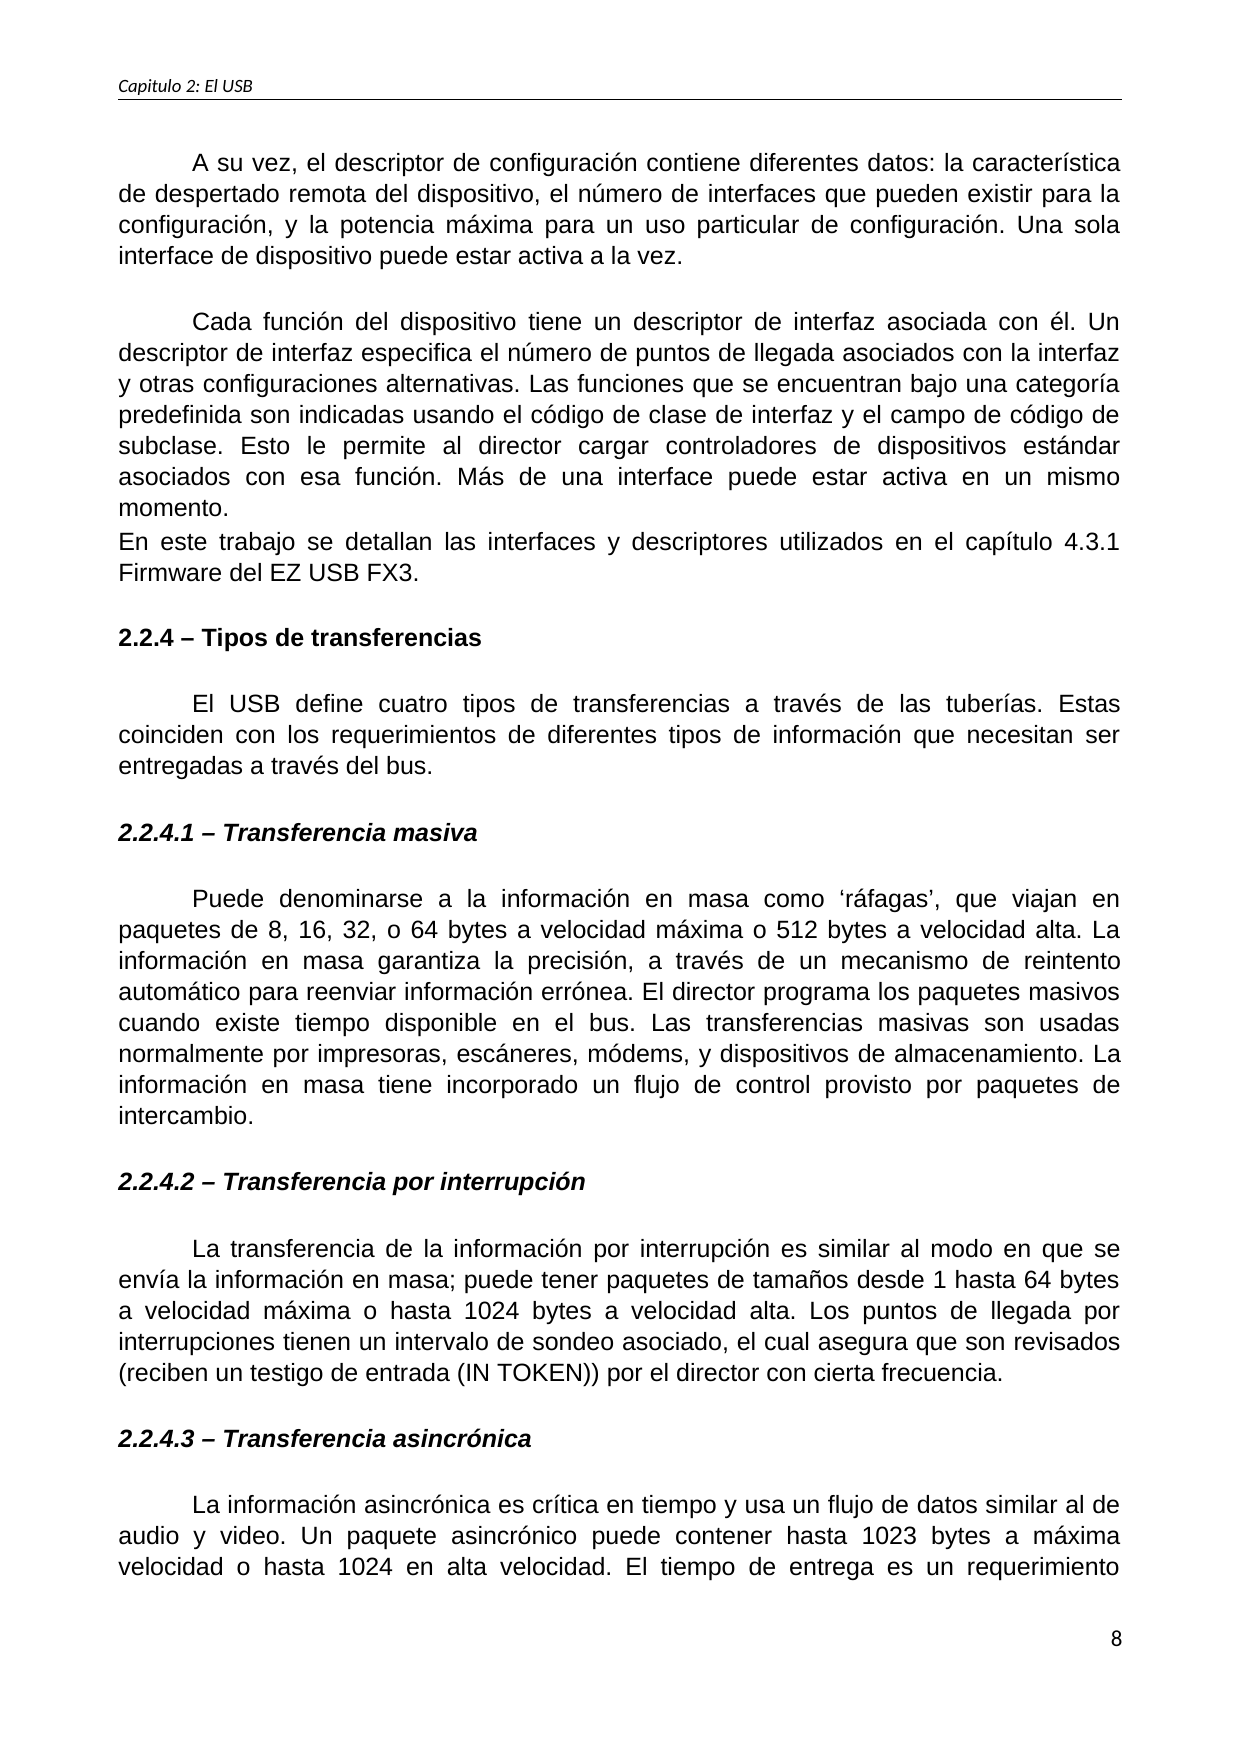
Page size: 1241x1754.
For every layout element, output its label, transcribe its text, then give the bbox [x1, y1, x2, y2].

text 2.2.4 – Tipos de transferencias [118, 623, 1122, 652]
text A su vez, el descriptor de configuración contiene diferentes datos: la característica de despertado remota del dispositivo, el número de interfaces que pueden existir para la configuración, y la potencia máxima para un uso particular de configuración. Una sola interface de dispositivo puede estar activa a la vez. [118, 148, 1122, 269]
text La transferencia de la información por interrupción es similar al modo en que se envía la información en masa; puede tener paquetes de tamaños desde 1 hasta 64 bytes a velocidad máxima o hasta 1024 bytes a velocidad alta. Los puntos de llegada por interrupciones tienen un intervalo de sondeo asociado, el cual asegura que son revisados (reciben un testigo de entrada (IN TOKEN)) por el director con cierta frecuencia. [118, 1234, 1122, 1387]
text En este trabajo se detallan las interfaces y descriptores utilizados en el capítulo 4.3.1 Firmware del EZ USB FX3. [118, 526, 1122, 586]
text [118, 1490, 1122, 1581]
text Cada función del dispositivo tiene un descriptor de interfaz asociada con él. Un descriptor de interfaz especifica el número de puntos de llegada asociados con la interfaz y otras configuraciones alternativas. Las funciones que se encuentran bajo una categoría predefinida son indicadas usando el código de clase de interfaz y el campo de código de subclase. Esto le permite al director cargar controladores de dispositivos estándar asociados con esa función. Más de una interface puede estar activa en un mismo momento. [118, 307, 1122, 522]
text 2.2.4.2 – Transferencia por interrupción [118, 1167, 1122, 1196]
text El USB define cuatro tipos de transferencias a través de las tuberías. Estas coinciden con los requerimientos de diferentes tipos de información que necesitan ser entregadas a través del bus. [118, 689, 1122, 780]
text 2.2.4.3 – Transferencia asincrónica [118, 1424, 1122, 1453]
text 2.2.4.1 – Transferencia masiva [118, 818, 1122, 846]
text Puede denominarse a la información en masa como ‘ráfagas’, que viajan en paquetes de 8, 16, 32, o 64 bytes a velocidad máxima o 512 bytes a velocidad alta. La información en masa garantiza la precisión, a través de un mecanismo de reintento automático para reenviar información errónea. El director programa los paquetes masivos cuando existe tiempo disponible en el bus. Las transferencias masivas son usadas normalmente por impresoras, escáneres, módems, y dispositivos de almacenamiento. La información en masa tiene incorporado un flujo de control provisto por paquetes de intercambio. [118, 884, 1122, 1130]
